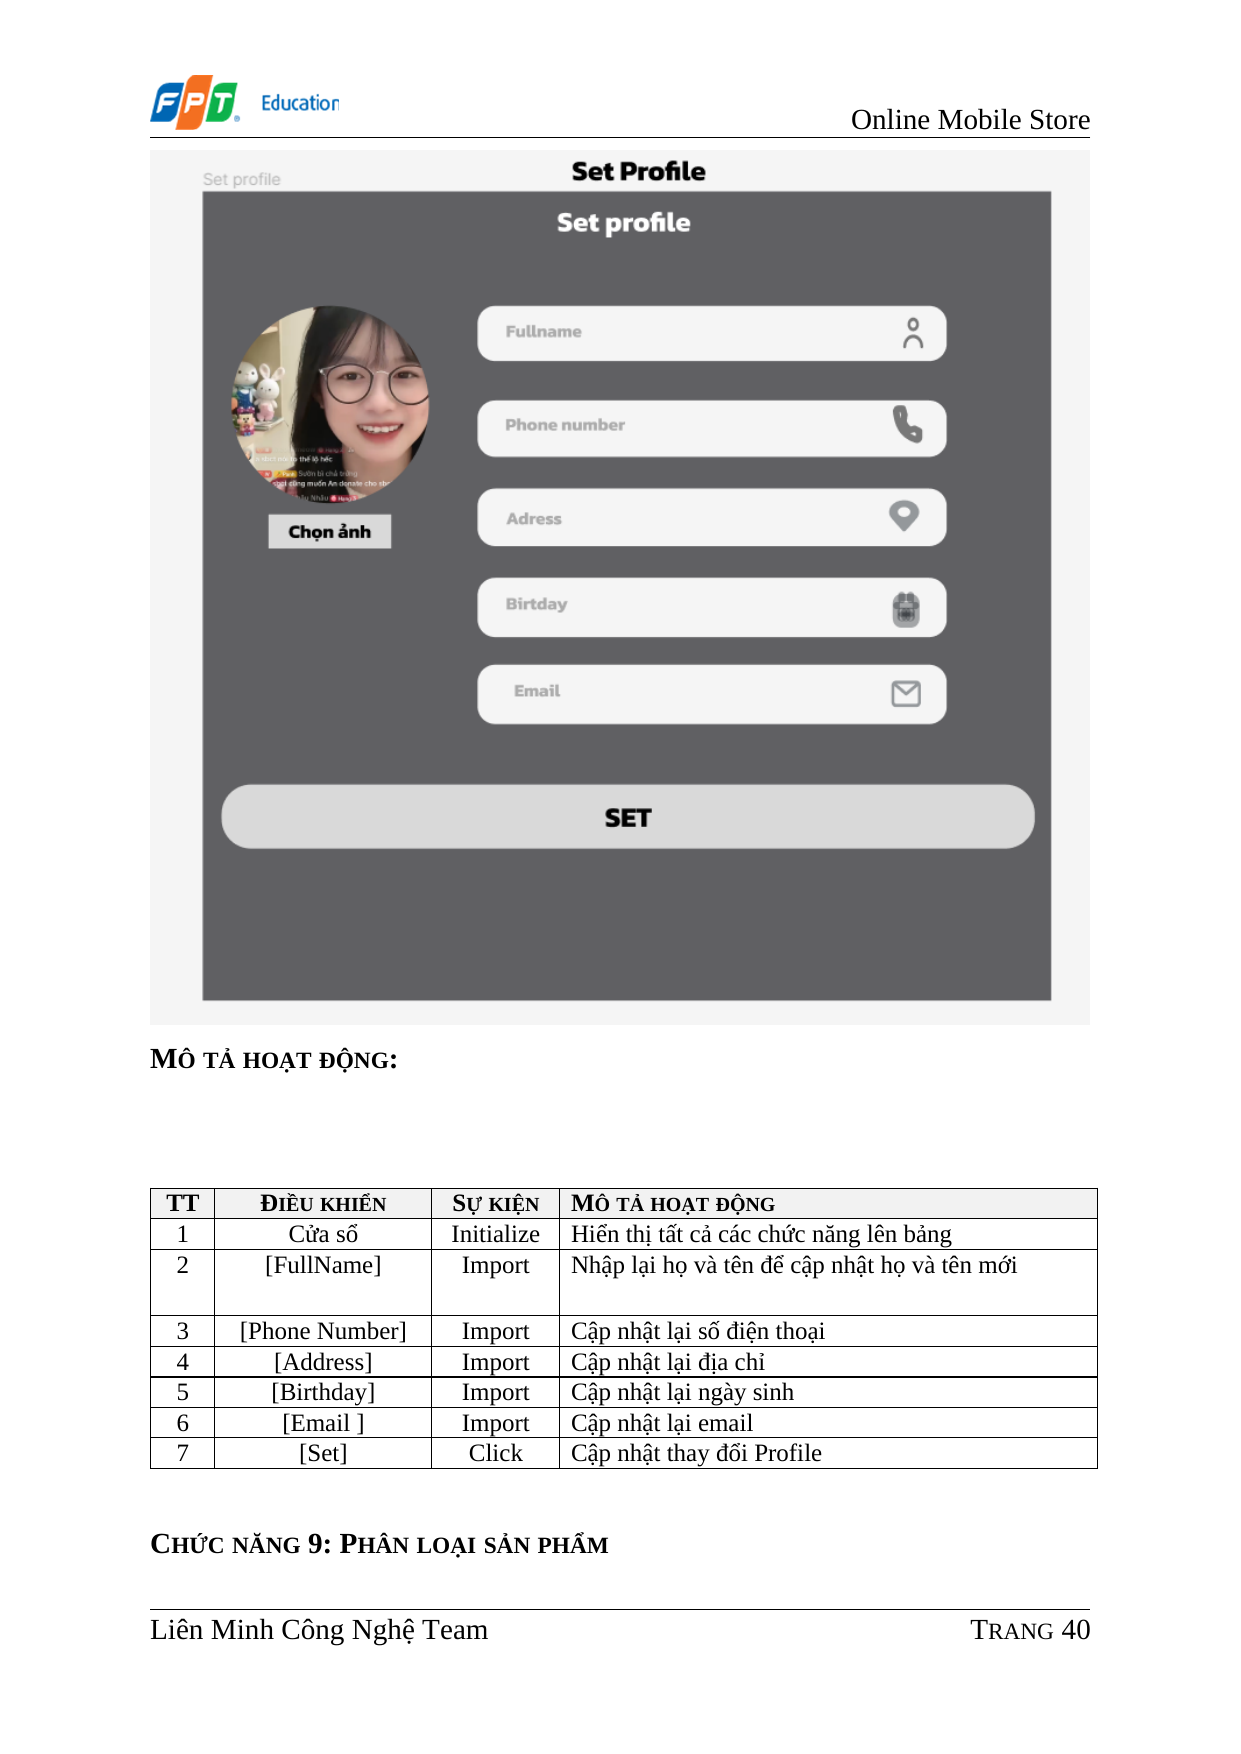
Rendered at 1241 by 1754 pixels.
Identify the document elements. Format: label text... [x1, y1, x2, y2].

table_cell Import [432, 1316, 559, 1346]
table_cell Cửa sổ [215, 1219, 431, 1249]
table_cell [FullName] [215, 1250, 431, 1315]
table_cell Cập nhật lại số điện thoại [560, 1316, 1097, 1346]
table_cell Click [432, 1438, 559, 1467]
table_cell 6 [151, 1408, 214, 1437]
table_cell [Set] [215, 1438, 431, 1467]
table_cell Import [432, 1408, 559, 1437]
table_cell Cập nhật lại địa chỉ [560, 1347, 1097, 1376]
table_cell 5 [151, 1378, 214, 1407]
text Mô tả hoạt động: [150, 1042, 1090, 1075]
table_cell [Phone Number] [215, 1316, 431, 1346]
table_cell Import [432, 1347, 559, 1376]
picture [150, 150, 1090, 1025]
table_cell Initialize [432, 1219, 559, 1249]
table_header Mô tả hoạt động [560, 1189, 1097, 1218]
table_header Điều khiển [215, 1189, 431, 1218]
table_cell Nhập lại họ và tên để cập nhật họ và tên mới [560, 1250, 1097, 1315]
table_header Sự kiện [432, 1189, 559, 1218]
table_cell Hiển thị tất cả các chức năng lên bảng [560, 1219, 1097, 1249]
table_header TT [151, 1189, 214, 1218]
table_cell Cập nhật thay đổi Profile [560, 1438, 1097, 1467]
table_cell [Address] [215, 1347, 431, 1376]
table_cell Cập nhật lại email [560, 1408, 1097, 1437]
table_cell Import [432, 1250, 559, 1315]
text Chức năng 9: Phân loại sản phẩm [150, 1469, 1090, 1559]
table_cell 3 [151, 1316, 214, 1346]
table_cell 4 [151, 1347, 214, 1376]
table_cell [Birthday] [215, 1378, 431, 1407]
table_cell Import [432, 1378, 559, 1407]
table_cell 1 [151, 1219, 214, 1249]
picture [150, 75, 339, 130]
table_cell [Email ] [215, 1408, 431, 1437]
table_cell Cập nhật lại ngày sinh [560, 1378, 1097, 1407]
table_cell 2 [151, 1250, 214, 1315]
table_cell 7 [151, 1438, 214, 1467]
